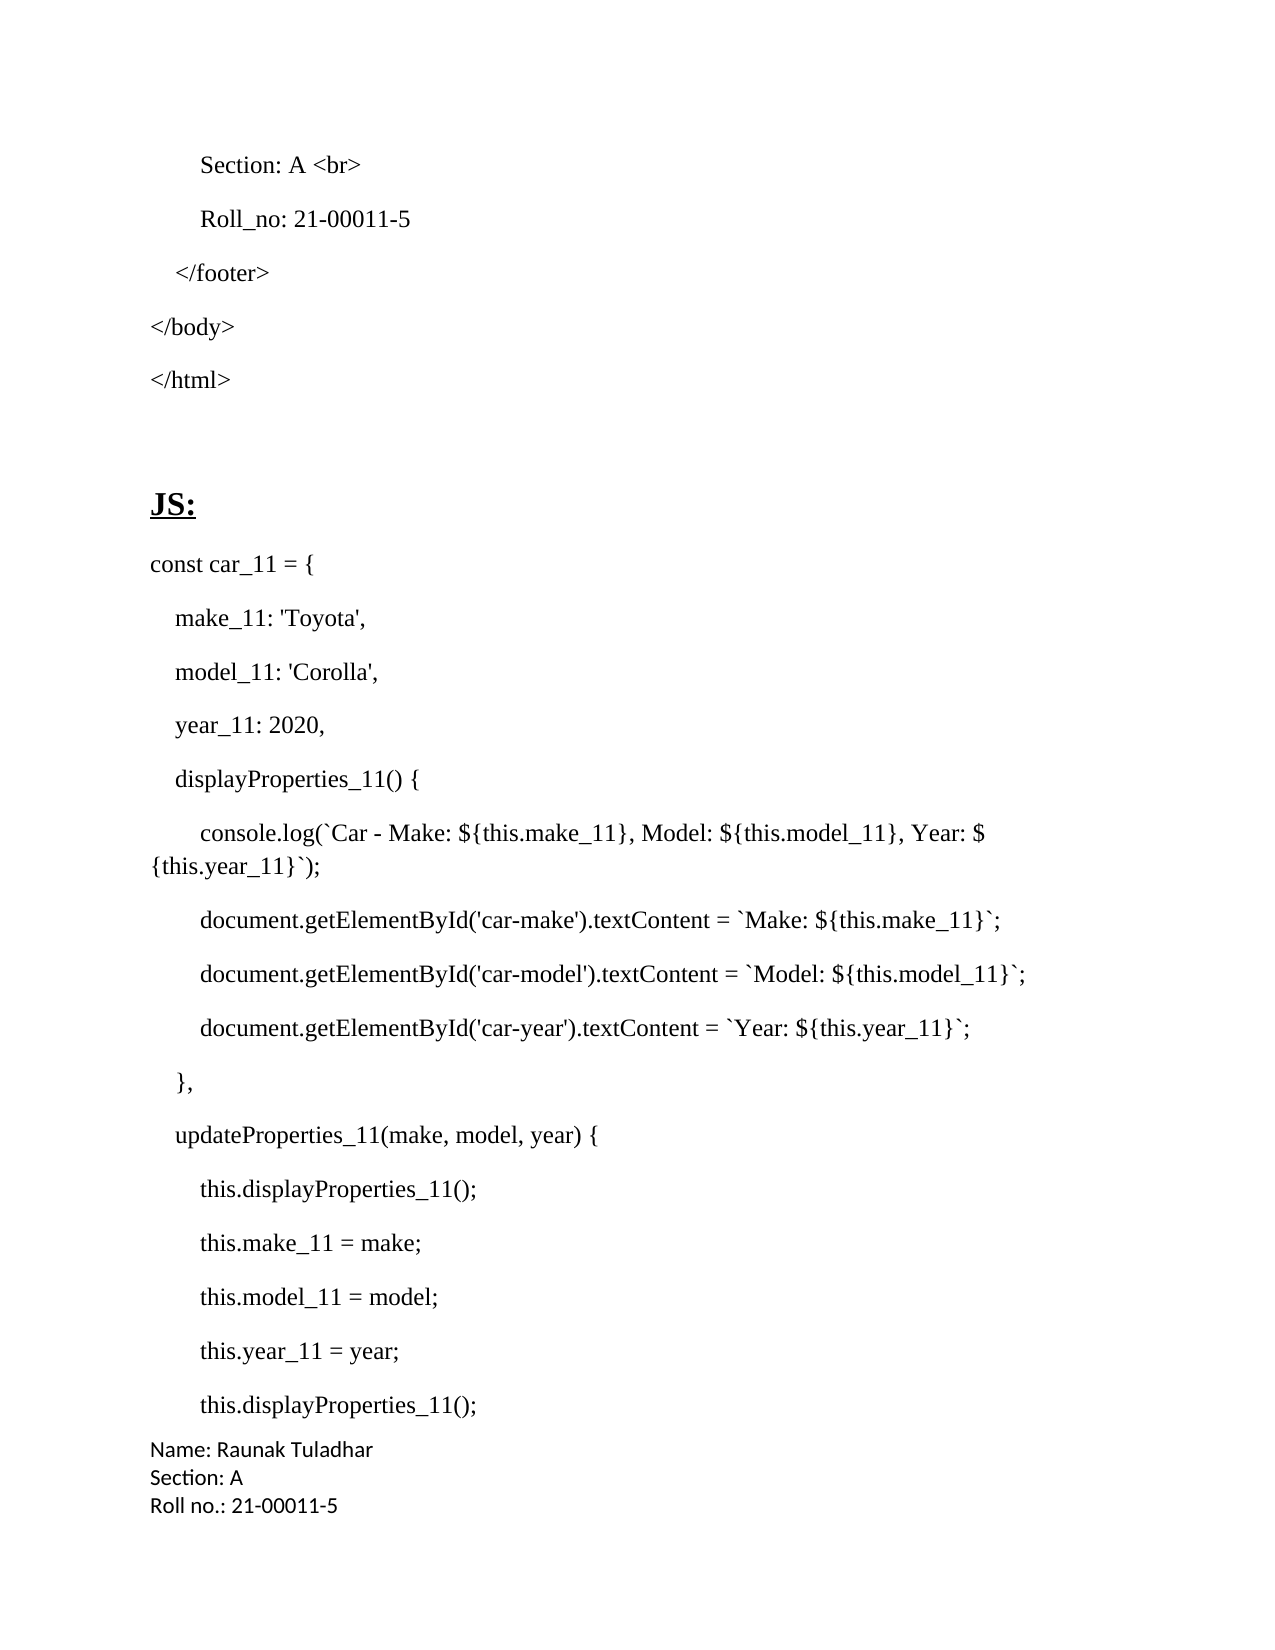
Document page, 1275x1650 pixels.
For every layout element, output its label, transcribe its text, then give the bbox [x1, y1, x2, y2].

text console.log(`Car - Make: ${this.make_11}, Model: ${this.model_11}, Year: ${this.year_11}`); [150, 818, 1125, 880]
text document.getElementById('car-make').textContent = `Make: ${this.make_11}`; [150, 905, 1125, 934]
text </html> [150, 365, 1125, 394]
text this.year_11 = year; [150, 1336, 1125, 1365]
text const car_11 = { [150, 549, 1125, 578]
text </body> [150, 312, 1125, 340]
text this.displayProperties_11(); [150, 1174, 1125, 1203]
text year_11: 2020, [150, 711, 1125, 739]
text Section: A <br> [150, 150, 1125, 179]
text this.make_11 = make; [150, 1228, 1125, 1257]
text displayProperties_11() { [150, 764, 1125, 793]
text </footer> [150, 258, 1125, 286]
text updateProperties_11(make, model, year) { [150, 1121, 1125, 1149]
text document.getElementById('car-model').textContent = `Model: ${this.model_11}`; [150, 959, 1125, 988]
text JS: [150, 484, 1125, 522]
text make_11: 'Toyota', [150, 603, 1125, 632]
text document.getElementById('car-year').textContent = `Year: ${this.year_11}`; [150, 1013, 1125, 1042]
text this.displayProperties_11(); [150, 1390, 1125, 1419]
text Roll_no: 21-00011-5 [150, 204, 1125, 233]
text model_11: 'Corolla', [150, 657, 1125, 686]
text this.model_11 = model; [150, 1282, 1125, 1311]
text }, [150, 1067, 1125, 1096]
